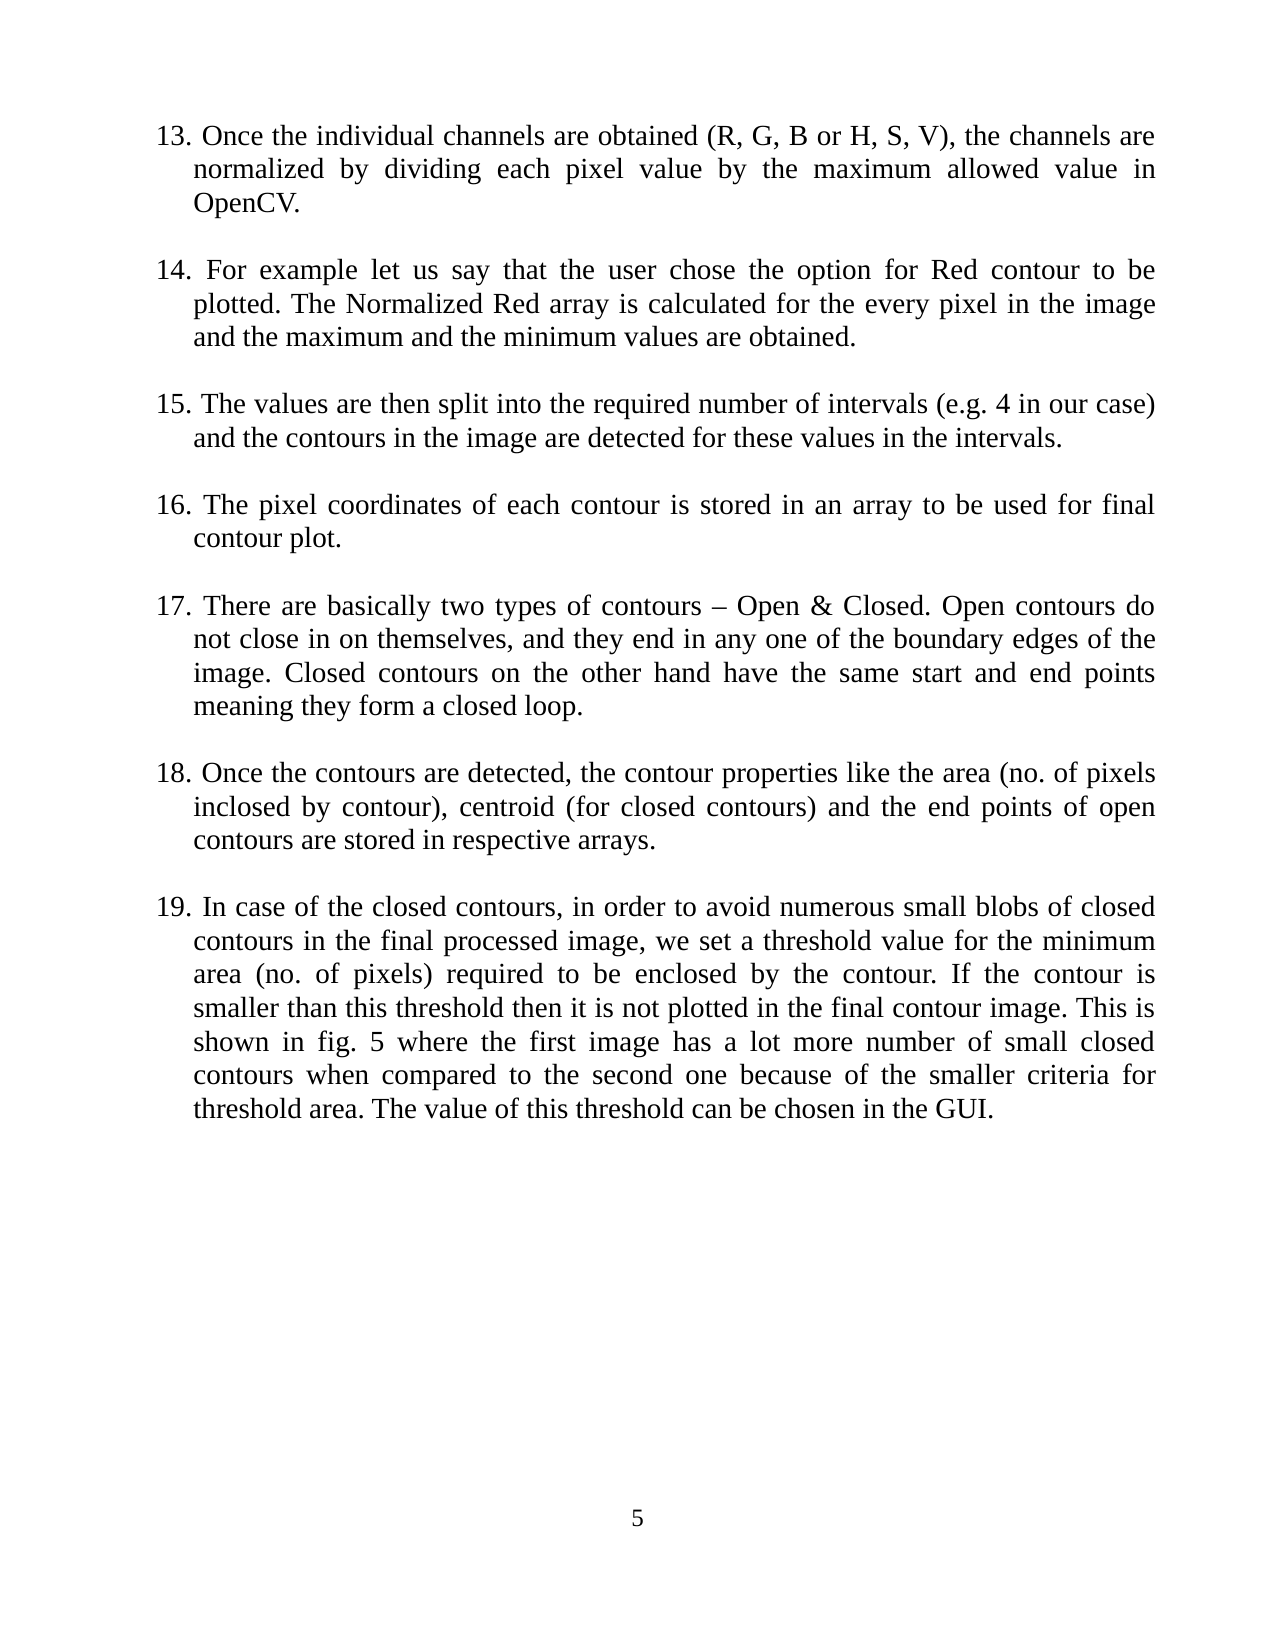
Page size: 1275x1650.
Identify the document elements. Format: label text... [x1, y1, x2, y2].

list The values are then split into the required number of intervals (e.g. 4 in our case) and the contours in the image are detected for these values in the intervals. [156, 386, 1157, 453]
list The pixel coordinates of each contour is stored in an array to be used for final contour plot. [156, 487, 1157, 554]
list There are basically two types of contours – Open & Closed. Open contours do not close in on themselves, and they end in any one of the boundary edges of the image. Closed contours on the other hand have the same start and end points meaning they form a closed loop. [156, 588, 1157, 722]
list In case of the closed contours, in order to avoid numerous small blobs of closed contours in the final processed image, we set a threshold value for the minimum area (no. of pixels) required to be enclosed by the contour. If the contour is smaller than this threshold then it is not plotted in the final contour image. This is shown in fig. 5 where the first image has a lot more number of small closed contours when compared to the second one because of the smaller criteria for threshold area. The value of this threshold can be chosen in the GUI. [156, 889, 1157, 1124]
list Once the contours are detected, the contour properties like the area (no. of pixels inclosed by contour), centroid (for closed contours) and the end points of open contours are stored in respective arrays. [156, 755, 1157, 856]
list For example let us say that the user chose the option for Red contour to be plotted. The Normalized Red array is calculated for the every pixel in the image and the maximum and the minimum values are obtained. [156, 252, 1157, 353]
list Once the individual channels are obtained (R, G, B or H, S, V), the channels are normalized by dividing each pixel value by the maximum allowed value in OpenCV. [156, 118, 1157, 219]
